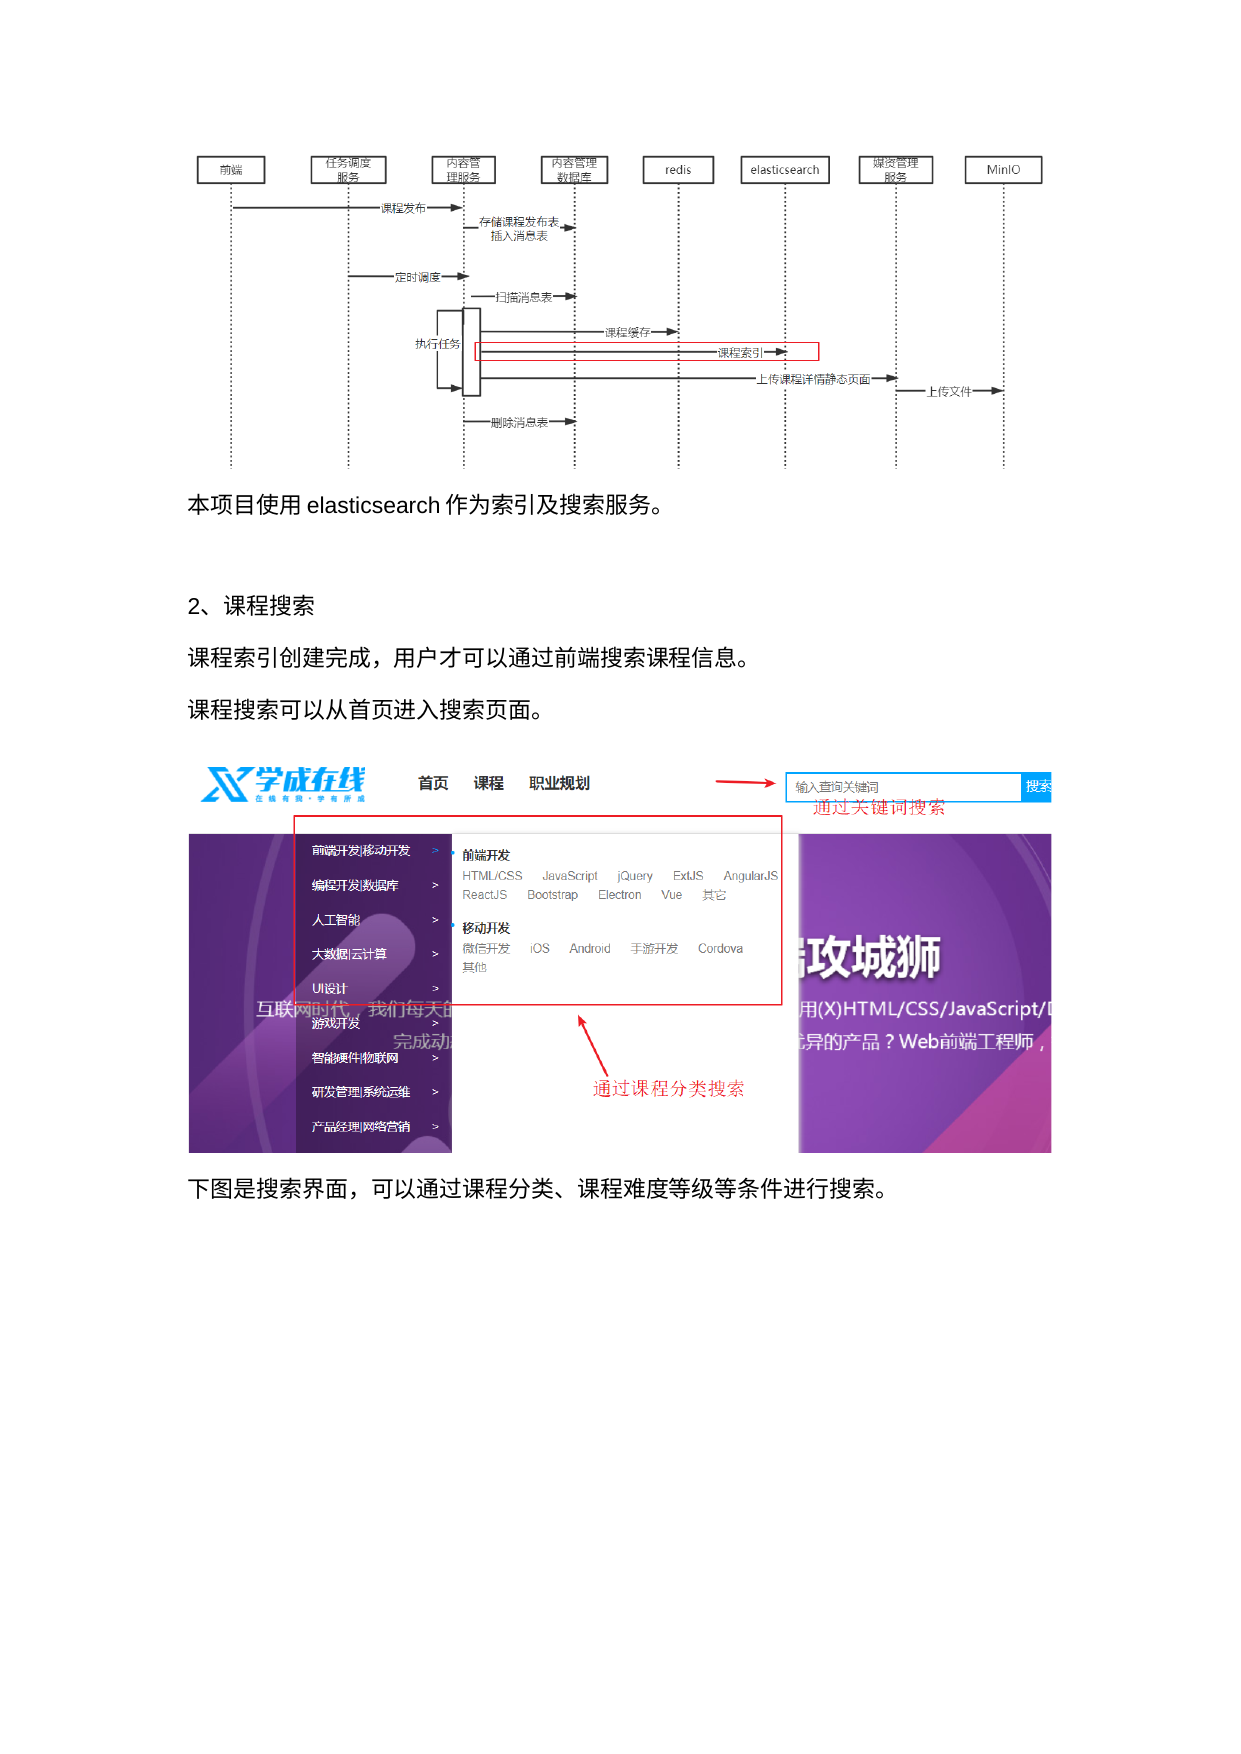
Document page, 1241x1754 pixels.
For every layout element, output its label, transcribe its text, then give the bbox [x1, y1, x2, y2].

text 2、课程搜索 [187, 588, 1053, 621]
text 课程索引创建完成，用户才可以通过前端搜索课程信息。 [187, 640, 1053, 673]
text 下图是搜索界面，可以通过课程分类、课程难度等级等条件进行搜索。 [187, 1171, 1053, 1204]
text 课程搜索可以从首页进入搜索页面。 [187, 692, 1053, 726]
picture [188, 744, 1052, 1153]
picture [188, 150, 1052, 469]
text 本项目使用elasticsearch作为索引及搜索服务。 [187, 487, 1053, 520]
